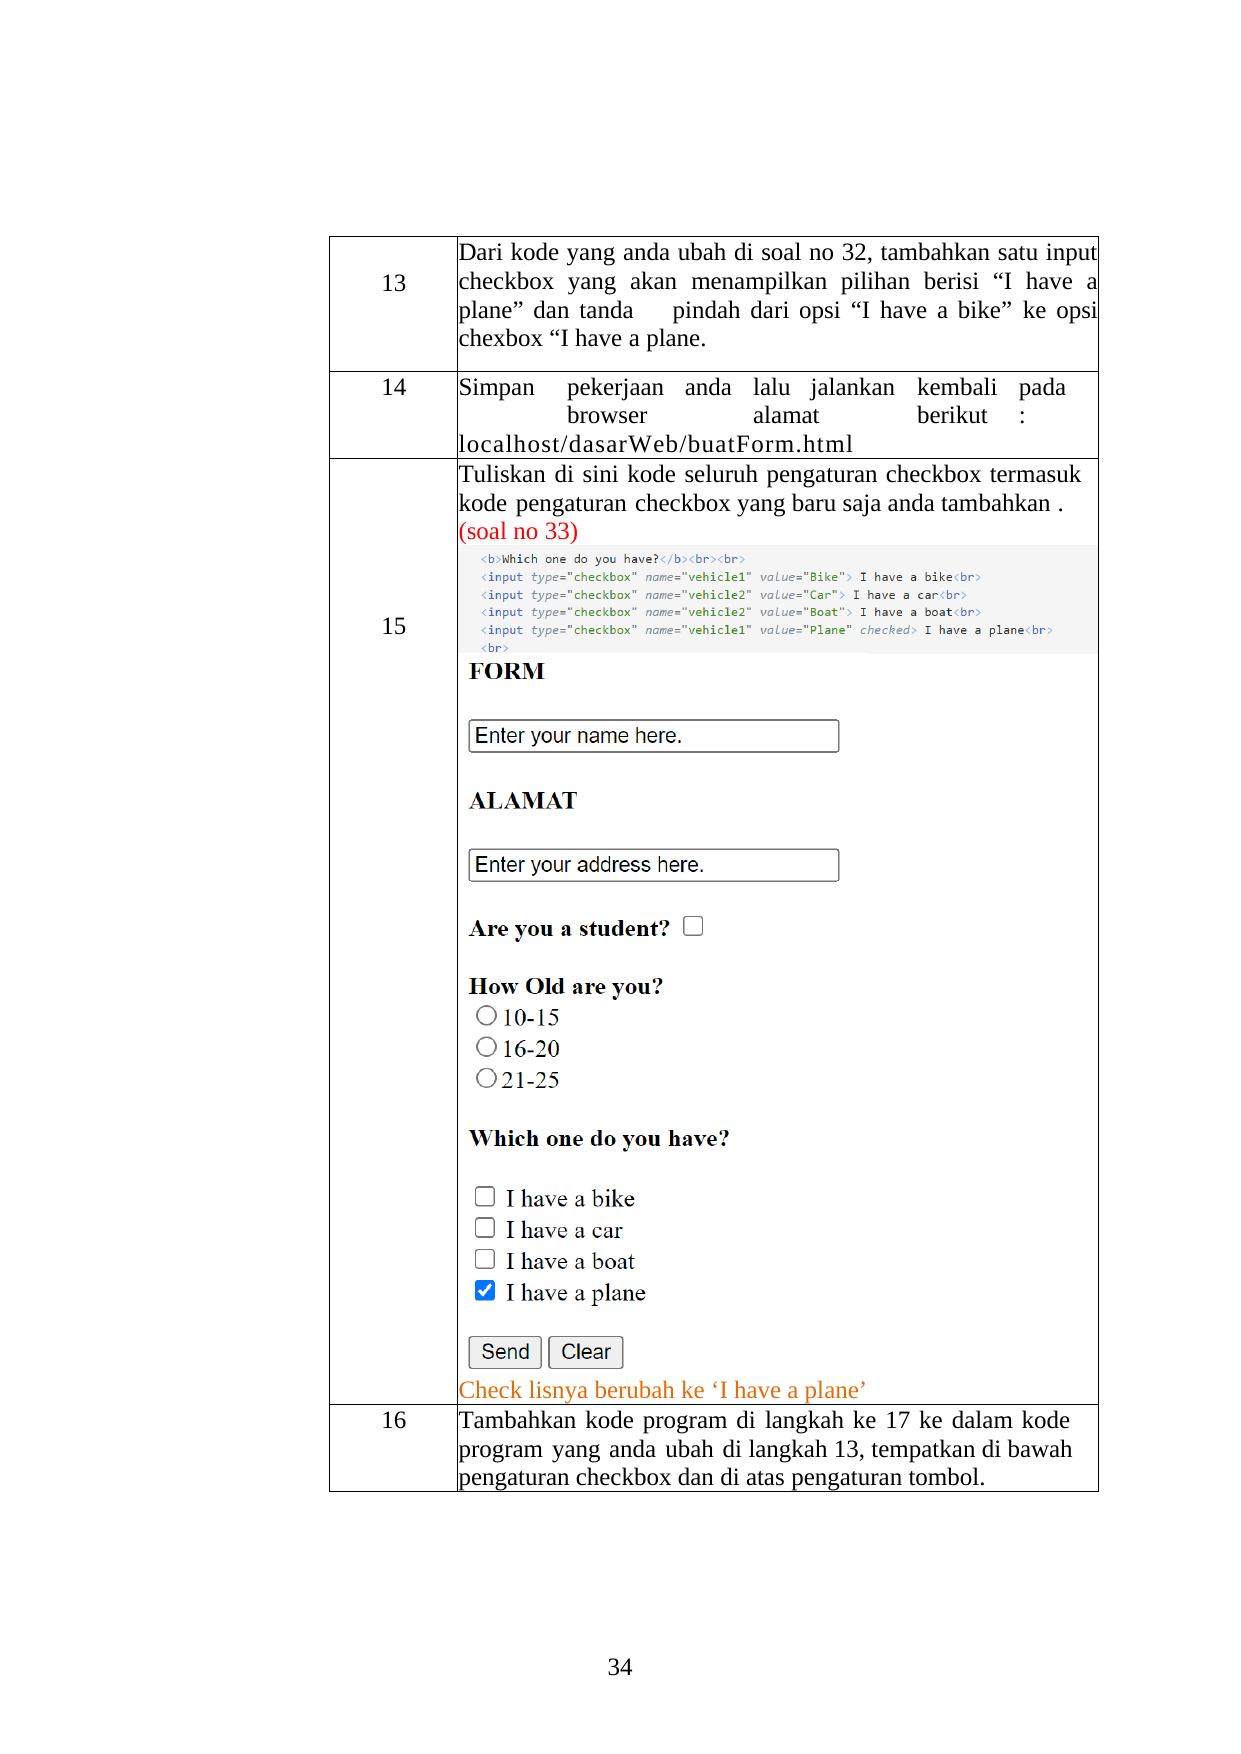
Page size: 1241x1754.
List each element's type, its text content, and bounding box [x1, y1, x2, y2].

table_cell 14 [330, 372, 457, 458]
table_cell 16 [330, 1405, 457, 1491]
table_cell Tuliskan di sini kode seluruh pengaturan checkbox termasuk kode pengaturan checkbox yang baru saja anda tambahkan . (soal no 33) Check lisnya berubah ke ‘I have a plane’ [458, 459, 1098, 545]
table_cell Simpan pekerjaan anda lalu jalankan kembali pada browser alamat berikut : localhost/dasarWeb/buatForm.html [458, 372, 1098, 458]
picture [458, 545, 1098, 1376]
table_cell 13 [330, 237, 457, 371]
table_cell Tambahkan kode program di langkah ke 17 ke dalam kode program yang anda ubah di langkah 13, tempatkan di bawah pengaturan checkbox dan di atas pengaturan tombol. [458, 1405, 1098, 1491]
table_cell Tuliskan di sini kode seluruh pengaturan checkbox termasuk kode pengaturan checkbox yang baru saja anda tambahkan . (soal no 33) Check lisnya berubah ke ‘I have a plane’ [458, 654, 1098, 1404]
table_cell Dari kode yang anda ubah di soal no 32, tambahkan satu input checkbox yang akan menampilkan pilihan berisi “I have a plane” dan tanda  pindah dari opsi “I have a bike” ke opsi chexbox “I have a plane. [458, 237, 1098, 371]
table_cell 15 [330, 459, 457, 1404]
